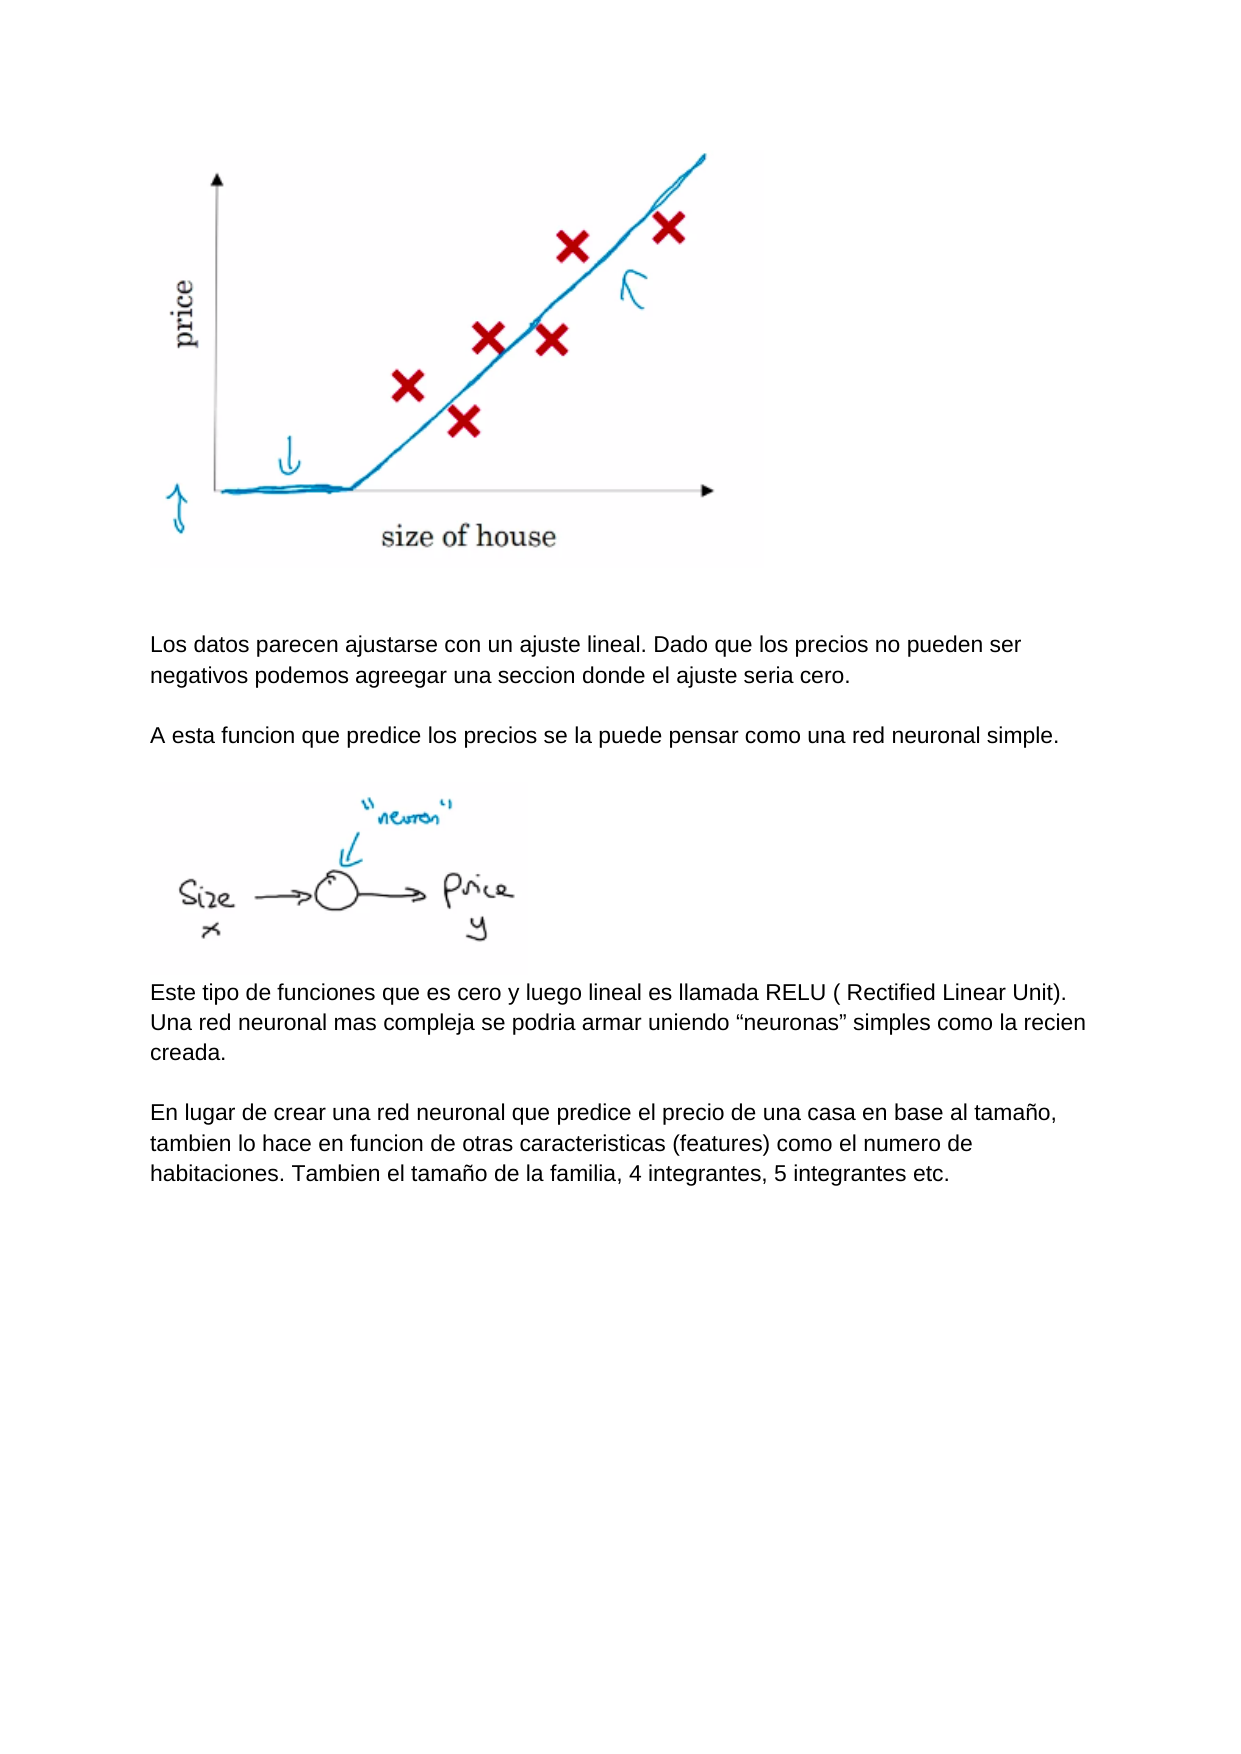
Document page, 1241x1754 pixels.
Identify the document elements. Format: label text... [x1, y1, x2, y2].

text Este tipo de funciones que es cero y luego lineal es llamada RELU ( Rectified Linear Unit). [150, 978, 1090, 1005]
picture [150, 782, 529, 975]
text A esta funcion que predice los precios se la puede pensar como una red neuronal simple. [150, 722, 1090, 748]
picture [150, 150, 764, 568]
text En lugar de crear una red neuronal que predice el precio de una casa en base al tamaño, tambien lo hace en funcion de otras caracteristicas (features) como el numero de habitaciones. Tambien el tamaño de la familia, 4 integrantes, 5 integrantes etc. [150, 1099, 1090, 1186]
text Los datos parecen ajustarse con un ajuste lineal. Dado que los precios no pueden ser negativos podemos agreegar una seccion donde el ajuste seria cero. [150, 631, 1090, 688]
text Una red neuronal mas compleja se podria armar uniendo “neuronas” simples como la recien creada. [150, 1009, 1090, 1065]
